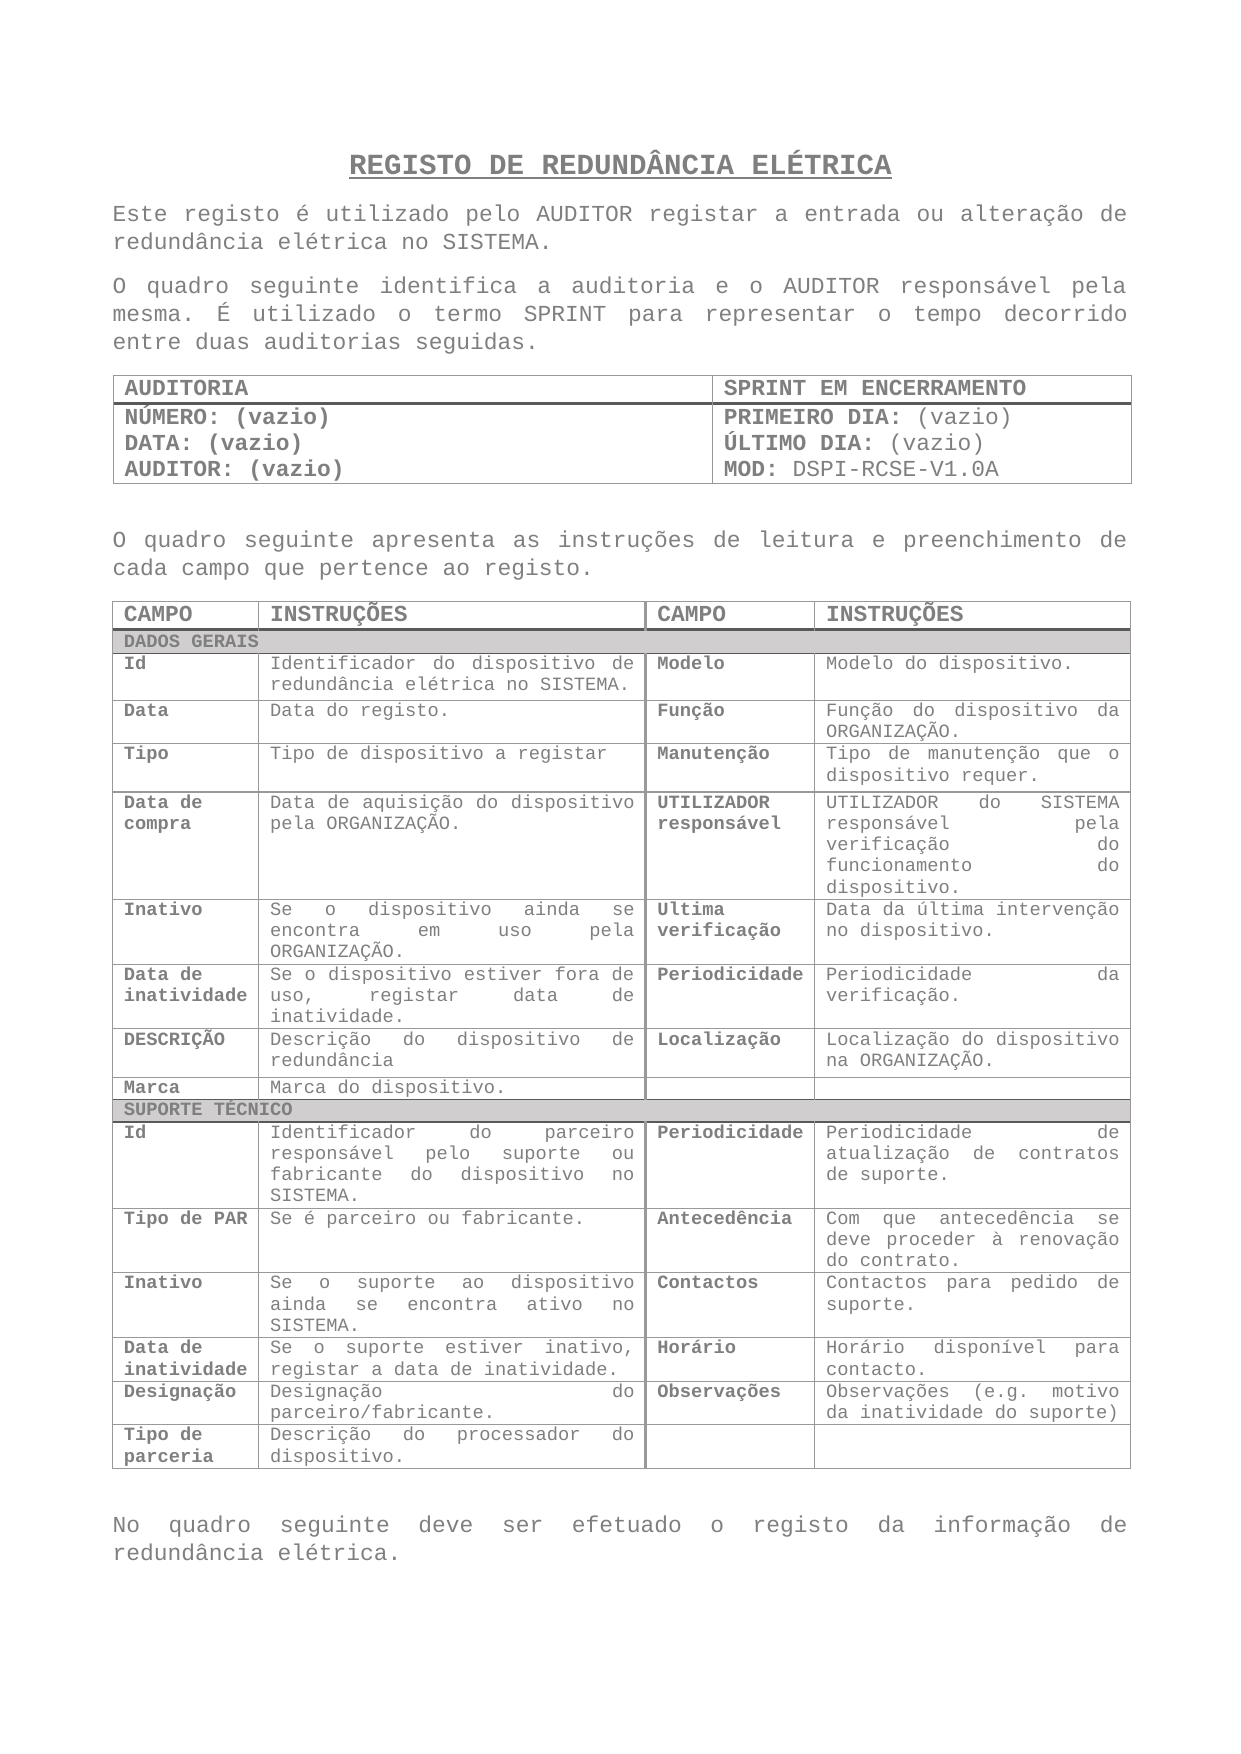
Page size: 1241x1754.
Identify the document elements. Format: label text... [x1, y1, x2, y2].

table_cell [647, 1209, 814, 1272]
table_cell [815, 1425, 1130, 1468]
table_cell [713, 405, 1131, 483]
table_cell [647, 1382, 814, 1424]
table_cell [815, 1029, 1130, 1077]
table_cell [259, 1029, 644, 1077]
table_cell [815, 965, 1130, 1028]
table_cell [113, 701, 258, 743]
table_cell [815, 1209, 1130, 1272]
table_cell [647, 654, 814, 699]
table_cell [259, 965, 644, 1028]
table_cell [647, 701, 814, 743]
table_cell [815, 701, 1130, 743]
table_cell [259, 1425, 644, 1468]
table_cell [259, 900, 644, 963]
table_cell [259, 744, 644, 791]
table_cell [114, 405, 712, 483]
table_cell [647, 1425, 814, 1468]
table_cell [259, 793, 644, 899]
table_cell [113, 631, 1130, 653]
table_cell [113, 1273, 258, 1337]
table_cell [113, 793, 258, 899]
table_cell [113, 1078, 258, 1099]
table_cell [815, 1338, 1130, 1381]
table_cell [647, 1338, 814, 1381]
text Este registo é utilizado pelo AUDITOR registar a entrada ou alteração de redundância elétrica no SISTEMA. [112, 202, 1128, 256]
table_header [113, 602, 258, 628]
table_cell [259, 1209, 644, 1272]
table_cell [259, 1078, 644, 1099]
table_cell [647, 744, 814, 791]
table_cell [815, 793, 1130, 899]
text REGISTO DE REDUNDÂNCIA ELÉTRICA [112, 150, 1128, 183]
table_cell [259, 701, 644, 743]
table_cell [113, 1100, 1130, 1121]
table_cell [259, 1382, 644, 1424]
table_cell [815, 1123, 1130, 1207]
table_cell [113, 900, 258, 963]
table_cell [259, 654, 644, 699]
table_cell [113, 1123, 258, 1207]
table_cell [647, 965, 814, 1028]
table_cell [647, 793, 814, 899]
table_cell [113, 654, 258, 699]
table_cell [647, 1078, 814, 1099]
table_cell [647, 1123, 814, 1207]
text O quadro seguinte identifica a auditoria e o AUDITOR responsável pela mesma. É utilizado o termo SPRINT para representar o tempo decorrido entre duas auditorias seguidas. [112, 275, 1128, 357]
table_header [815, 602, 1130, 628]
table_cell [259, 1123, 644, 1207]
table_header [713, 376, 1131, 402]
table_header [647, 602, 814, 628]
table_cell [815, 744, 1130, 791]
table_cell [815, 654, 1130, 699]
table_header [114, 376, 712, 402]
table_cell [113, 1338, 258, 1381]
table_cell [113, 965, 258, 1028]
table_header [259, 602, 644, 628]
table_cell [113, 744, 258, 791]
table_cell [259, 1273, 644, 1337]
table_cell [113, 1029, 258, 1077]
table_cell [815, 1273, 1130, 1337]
text No quadro seguinte deve ser efetuado o registo da informação de redundância elétrica. [112, 1513, 1128, 1567]
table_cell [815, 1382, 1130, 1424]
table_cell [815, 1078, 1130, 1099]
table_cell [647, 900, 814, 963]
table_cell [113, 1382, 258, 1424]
text O quadro seguinte apresenta as instruções de leitura e preenchimento de cada campo que pertence ao registo. [112, 529, 1128, 583]
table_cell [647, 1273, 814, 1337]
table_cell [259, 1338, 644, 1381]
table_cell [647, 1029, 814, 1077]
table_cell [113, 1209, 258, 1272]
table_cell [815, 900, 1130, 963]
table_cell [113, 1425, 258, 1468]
